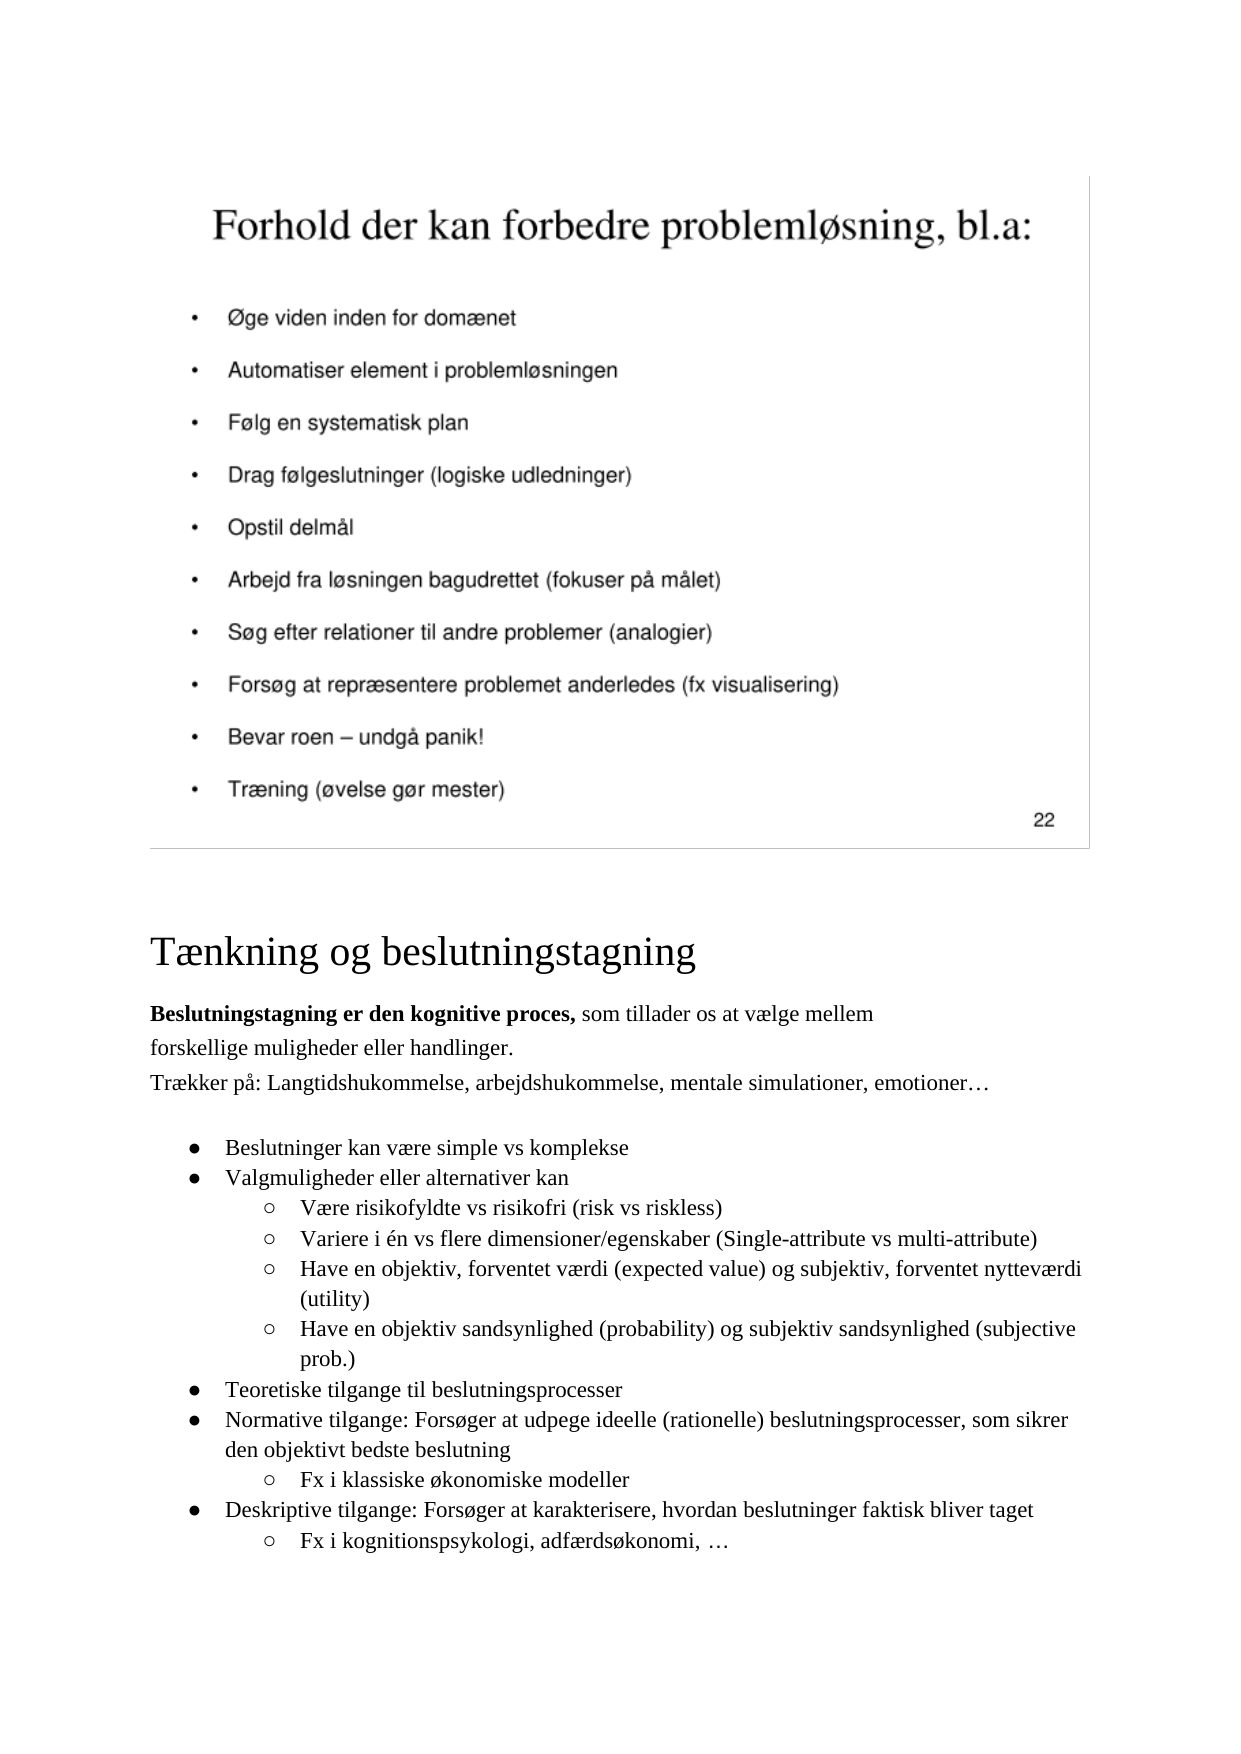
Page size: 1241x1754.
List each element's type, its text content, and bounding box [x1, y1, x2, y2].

text Trækker på: Langtidshukommelse, arbejdshukommelse, mentale simulationer, emotioner… [150, 1069, 1090, 1096]
list Normative tilgange: Forsøger at udpege ideelle (rationelle) beslutningsprocesser, som sikrer den objektivt bedste beslutning [187, 1406, 1090, 1462]
text Beslutningstagning er den kognitive proces, som tillader os at vælge mellem [150, 1000, 1090, 1026]
list Være risikofyldte vs risikofri (risk vs riskless) [262, 1194, 1090, 1221]
text forskellige muligheder eller handlinger. [150, 1034, 1090, 1061]
list Valgmuligheder eller alternativer kan [187, 1164, 1090, 1191]
list Fx i kognitionspsykologi, adfærdsøkonomi, … [262, 1527, 1090, 1553]
picture [150, 176, 1091, 850]
list Deskriptive tilgange: Forsøger at karakterisere, hvordan beslutninger faktisk bliver taget [187, 1497, 1090, 1523]
list Have en objektiv, forventet værdi (expected value) og subjektiv, forventet nytteværdi (utility) [262, 1255, 1090, 1311]
list Beslutninger kan være simple vs komplekse [187, 1134, 1090, 1160]
list Fx i klassiske økonomiske modeller [262, 1466, 1090, 1493]
list Variere i én vs flere dimensioner/egenskaber (Single-attribute vs multi-attribute) [262, 1225, 1090, 1251]
list Have en objektiv sandsynlighed (probability) og subjektiv sandsynlighed (subjective prob.) [262, 1315, 1090, 1372]
list Teoretiske tilgange til beslutningsprocesser [187, 1376, 1090, 1402]
subtitle Tænkning og beslutningstagning [150, 927, 1090, 975]
